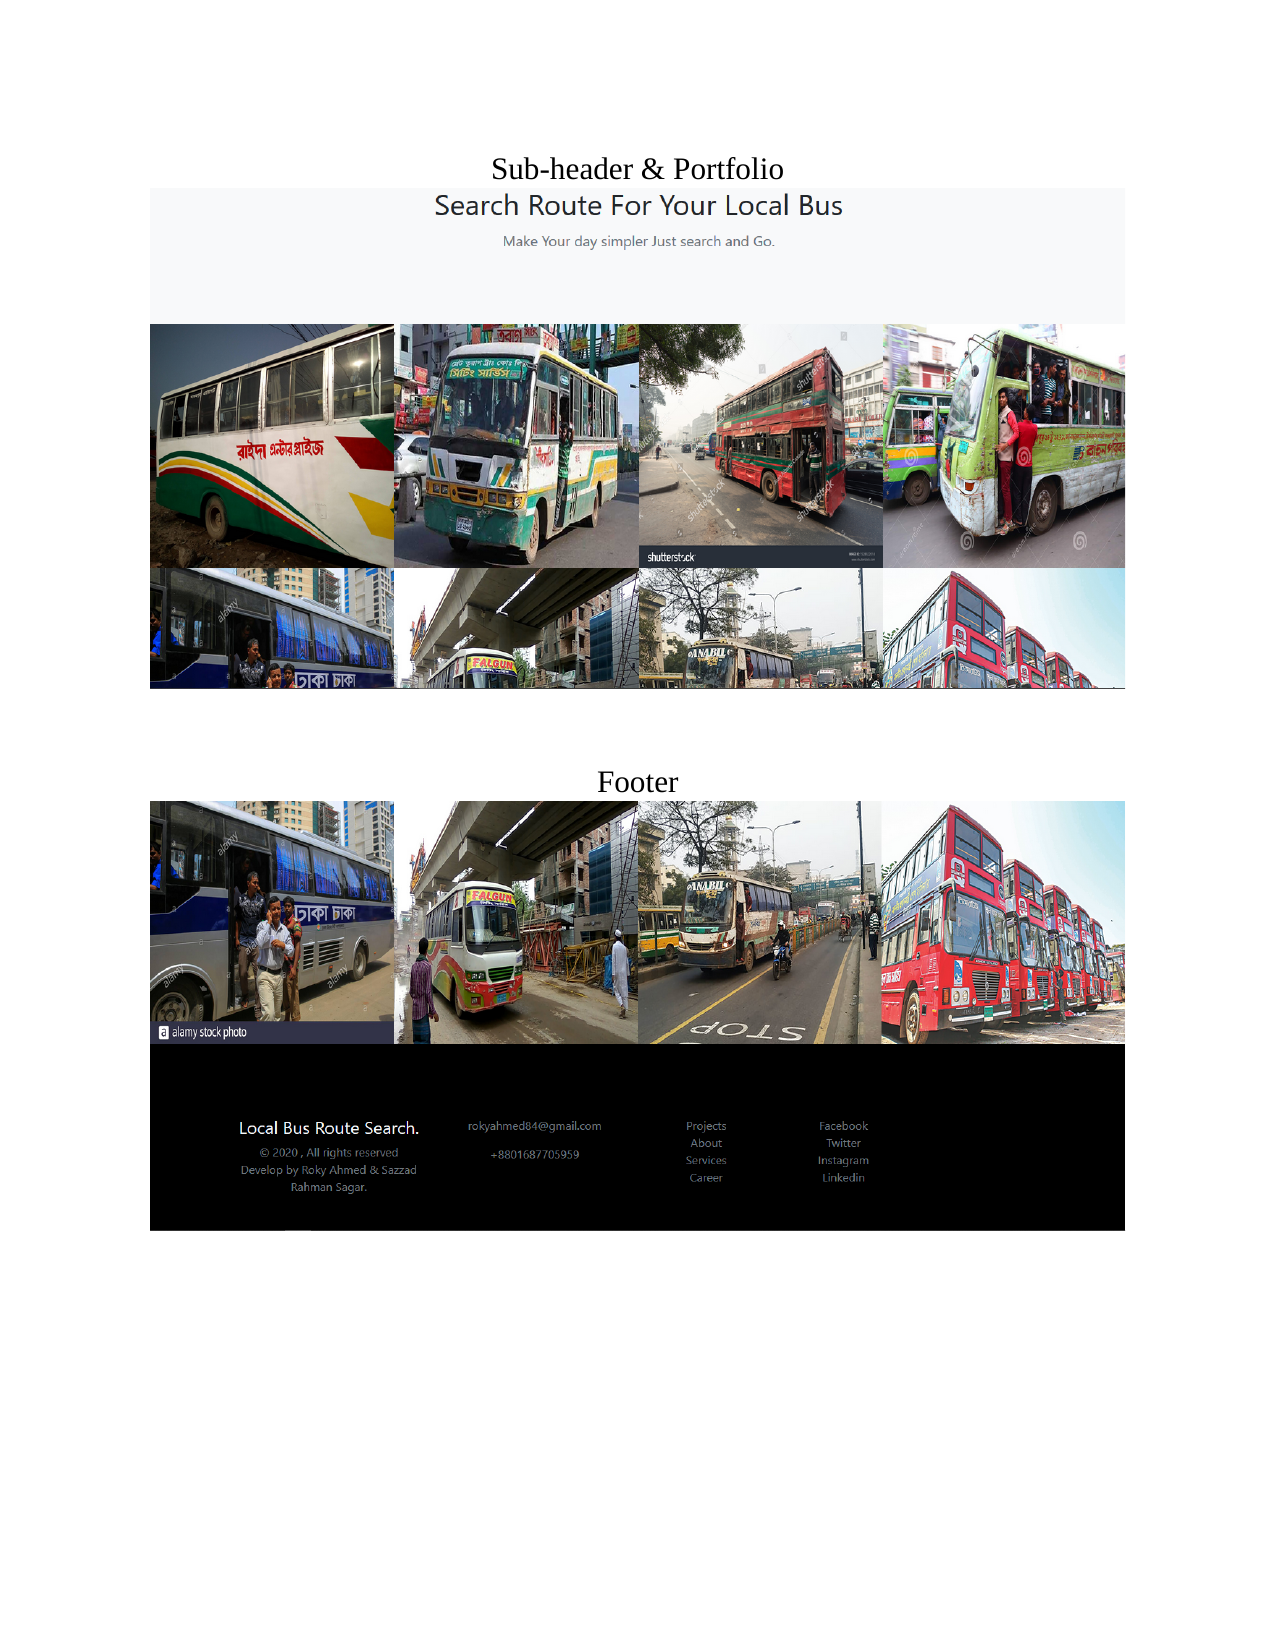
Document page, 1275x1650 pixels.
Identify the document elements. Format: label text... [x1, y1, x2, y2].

picture [150, 188, 1125, 689]
text Footer [150, 763, 1125, 801]
picture [150, 801, 1125, 1231]
text Sub-header & Portfolio [150, 150, 1125, 188]
